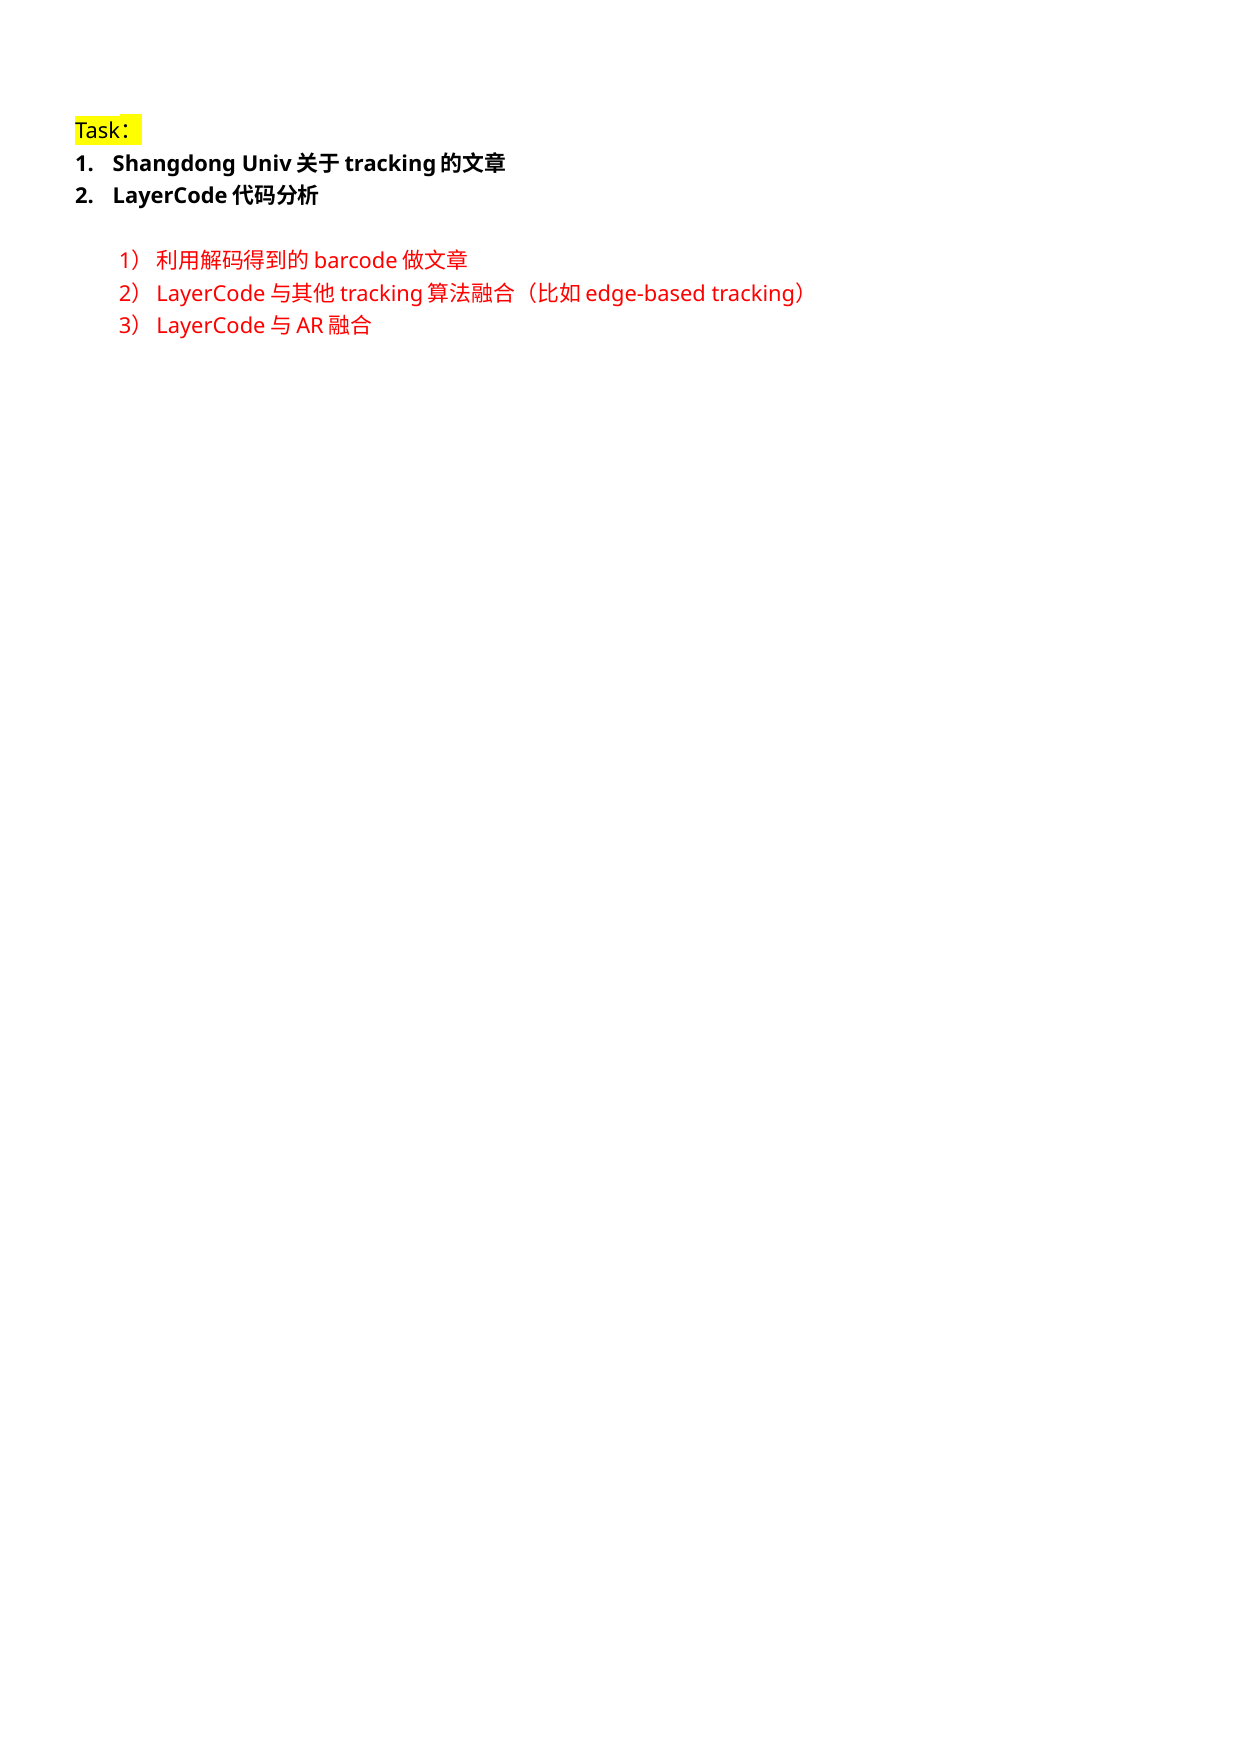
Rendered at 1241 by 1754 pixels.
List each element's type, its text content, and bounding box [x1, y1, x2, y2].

text Task： [75, 113, 1165, 146]
list 利用解码得到的barcode做文章 [119, 243, 1165, 276]
list LayerCode与其他tracking算法融合（比如edge-based tracking） [119, 276, 1165, 308]
list Shangdong Univ关于tracking的文章 [75, 146, 1165, 178]
list LayerCode代码分析 [75, 178, 1165, 211]
list LayerCode与AR融合 [119, 308, 1165, 341]
